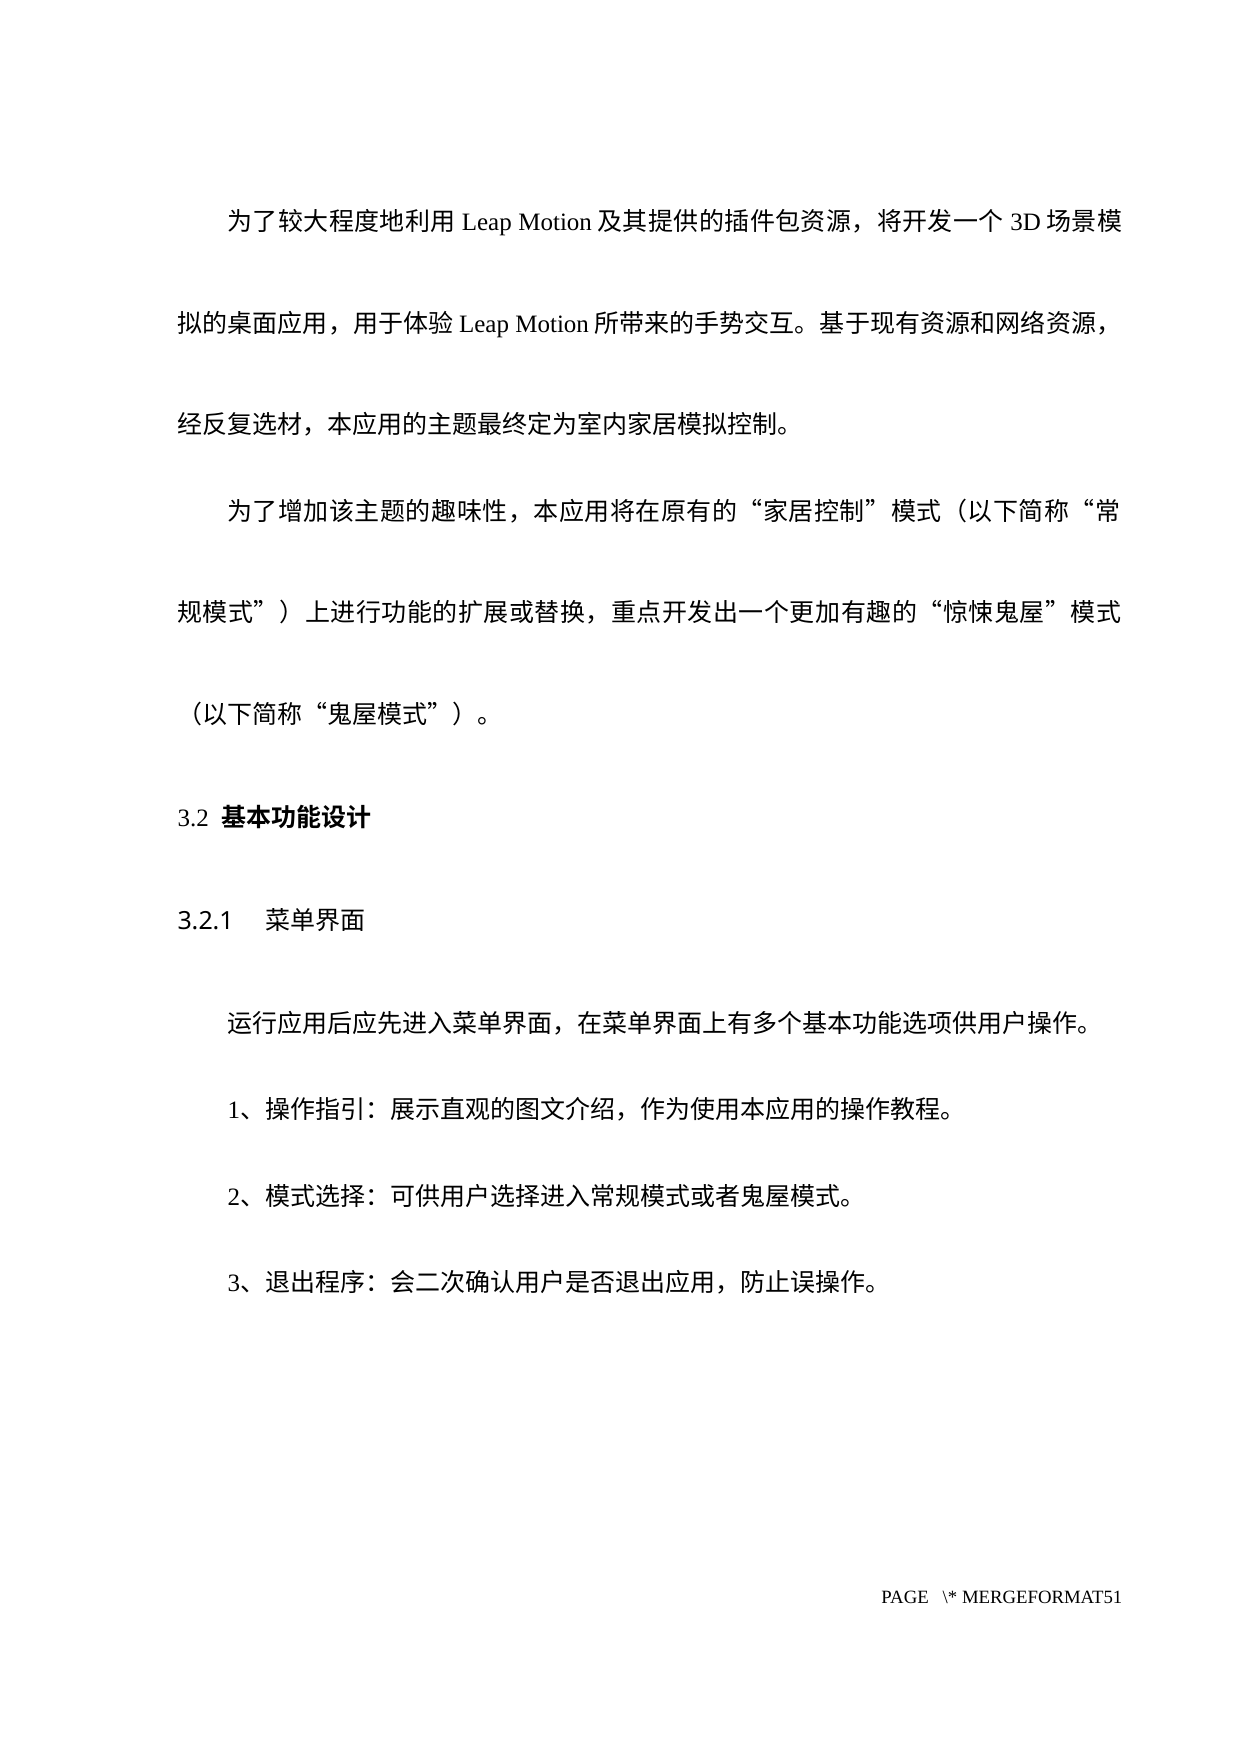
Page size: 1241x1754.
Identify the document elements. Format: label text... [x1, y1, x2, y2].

subtitle 基本功能设计 [177, 782, 1122, 850]
subtitle 菜单界面 [177, 885, 1122, 953]
text 为了较大程度地利用Leap Motion及其提供的插件包资源，将开发一个3D场景模拟的桌面应用，用于体验Leap Motion所带来的手势交互。基于现有资源和网络资源，经反复选材，本应用的主题最终定为室内家居模拟控制。 [177, 185, 1122, 457]
list 模式选择：可供用户选择进入常规模式或者鬼屋模式。 [177, 1160, 1122, 1228]
list 操作指引：展示直观的图文介绍，作为使用本应用的操作教程。 [177, 1074, 1122, 1142]
list 退出程序：会二次确认用户是否退出应用，防止误操作。 [177, 1246, 1122, 1314]
text 为了增加该主题的趣味性，本应用将在原有的“家居控制”模式（以下简称“常规模式”）上进行功能的扩展或替换，重点开发出一个更加有趣的“惊悚鬼屋”模式（以下简称“鬼屋模式”）。 [177, 475, 1122, 747]
text 运行应用后应先进入菜单界面，在菜单界面上有多个基本功能选项供用户操作。 [177, 988, 1122, 1056]
